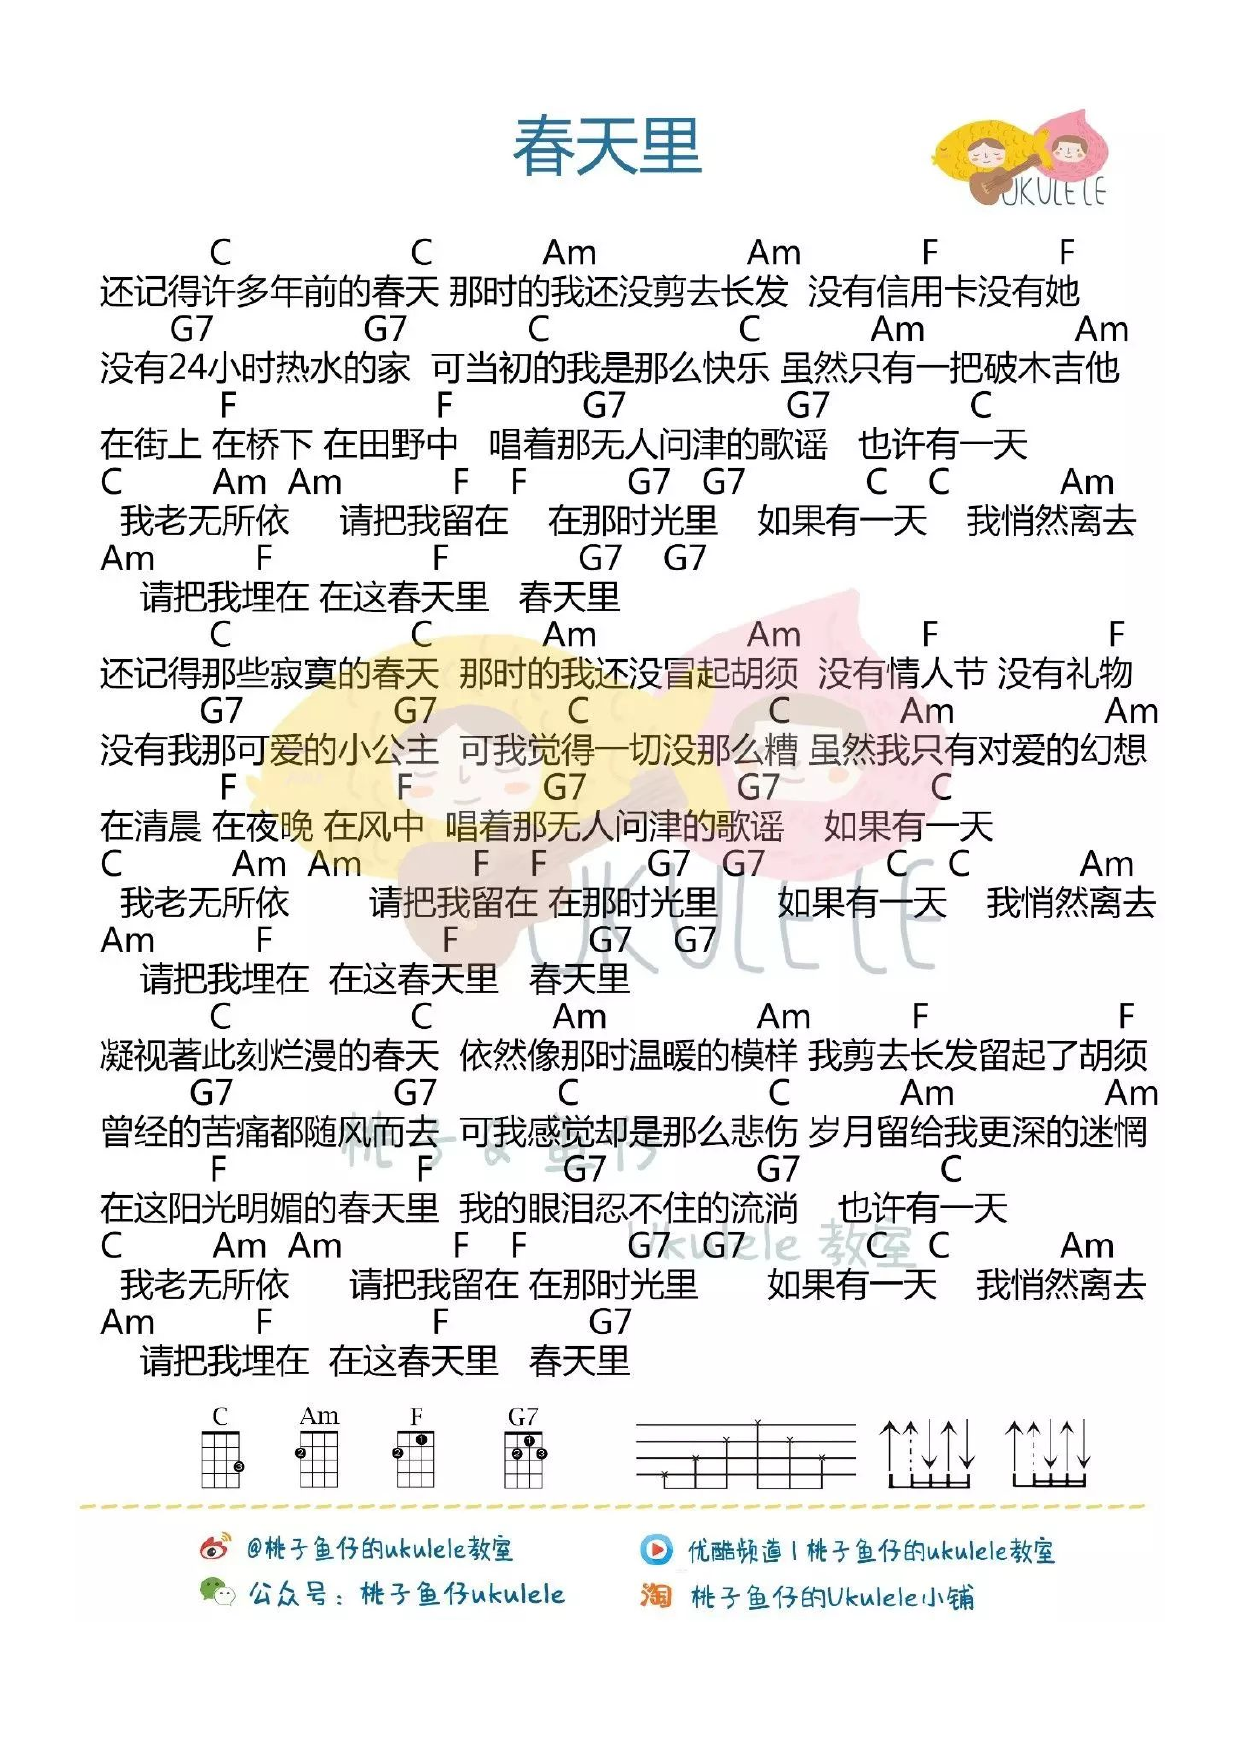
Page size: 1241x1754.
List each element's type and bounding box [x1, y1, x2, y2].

picture [75, 78, 1166, 1622]
